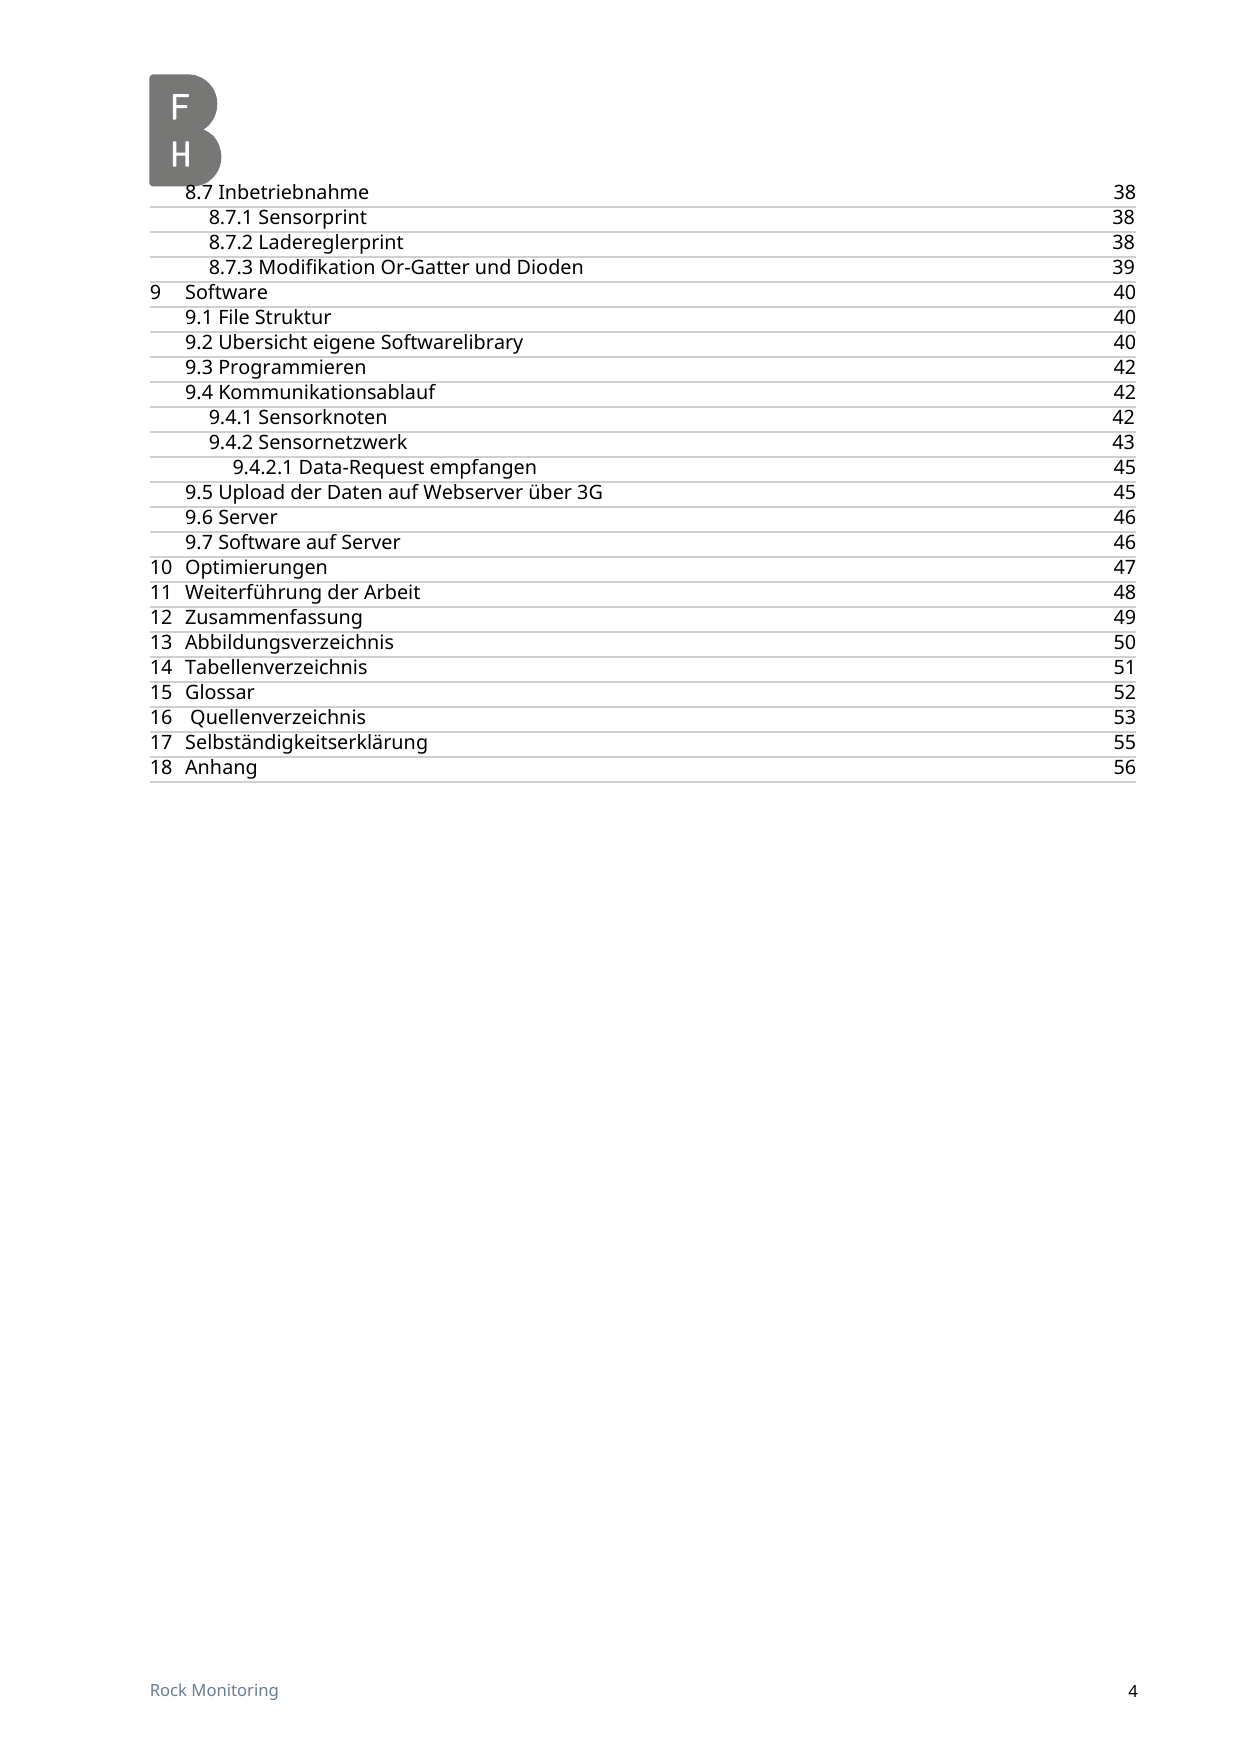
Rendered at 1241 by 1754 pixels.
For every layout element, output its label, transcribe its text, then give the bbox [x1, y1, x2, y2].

text 9.4.2.1 Data-Request empfangen 45 [149, 458, 1136, 483]
text 8.7.1 Sensorprint 38 [149, 208, 1136, 233]
text 18 Anhang 56 [149, 758, 1136, 783]
text 9.3 Programmieren 42 [149, 358, 1136, 383]
text 8.7 Inbetriebnahme 38 [149, 183, 1136, 208]
text 9.1 File Struktur 40 [149, 308, 1136, 333]
text 12 Zusammenfassung 49 [149, 608, 1136, 633]
text 9 Software 40 [149, 283, 1136, 308]
text 9.4 Kommunikationsablauf 42 [149, 383, 1136, 408]
text 15 Glossar 52 [149, 683, 1136, 708]
text 16 Quellenverzeichnis 53 [149, 708, 1136, 733]
text 11 Weiterführung der Arbeit 48 [149, 583, 1136, 608]
text 9.2 Übersicht eigene Softwarelibrary 40 [149, 333, 1136, 358]
text 9.5 Upload der Daten auf Webserver über 3G 45 [149, 483, 1136, 508]
text 13 Abbildungsverzeichnis 50 [149, 633, 1136, 658]
text 14 Tabellenverzeichnis 51 [149, 658, 1136, 683]
text 10 Optimierungen 47 [149, 558, 1136, 583]
text 9.4.2 Sensornetzwerk 43 [149, 433, 1136, 458]
text 8.7.2 Ladereglerprint 38 [149, 233, 1136, 258]
text 9.7 Software auf Server 46 [149, 533, 1136, 558]
text 17 Selbständigkeitserklärung 55 [149, 733, 1136, 758]
text 9.4.1 Sensorknoten 42 [149, 408, 1136, 433]
text 9.6 Server 46 [149, 508, 1136, 533]
text 8.7.3 Modifikation Or-Gatter und Dioden 39 [149, 258, 1136, 283]
